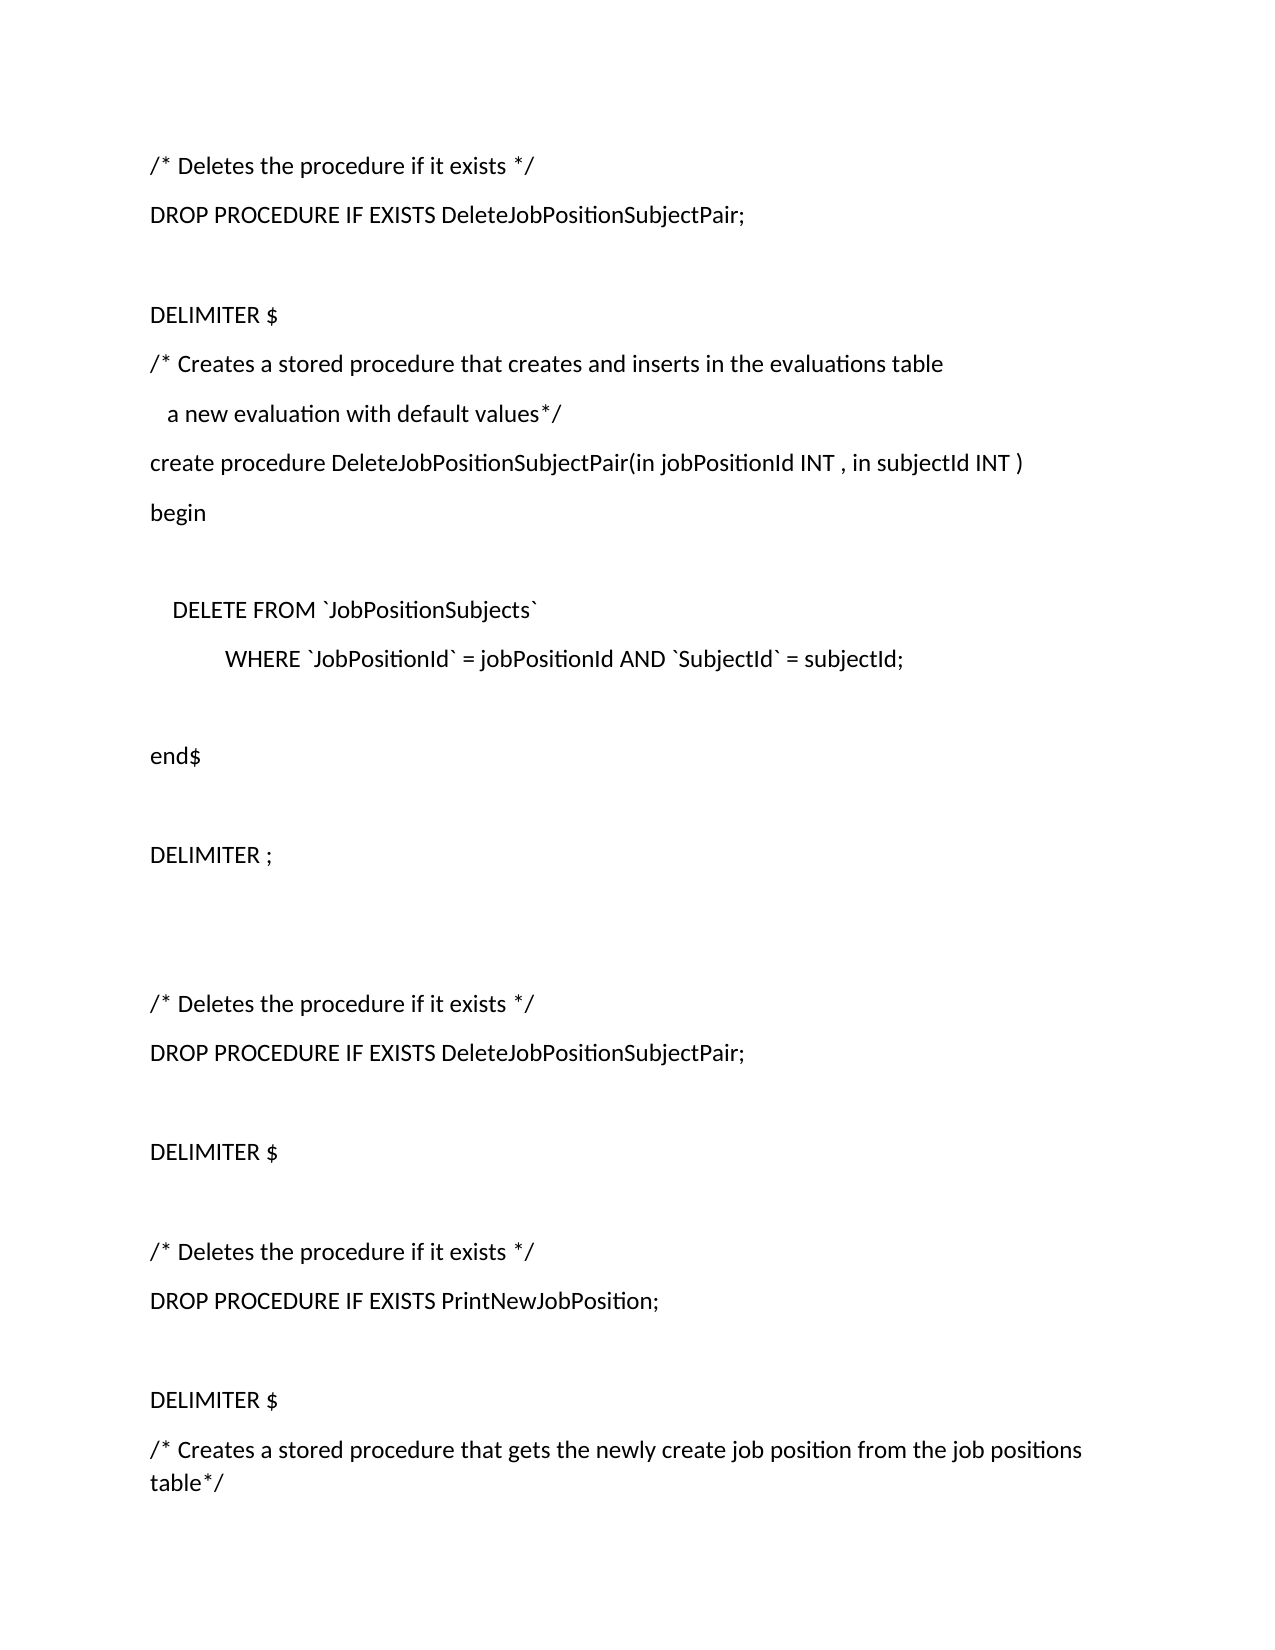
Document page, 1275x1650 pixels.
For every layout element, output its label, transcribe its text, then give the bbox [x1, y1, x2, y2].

text /* Creates a stored procedure that creates and inserts in the evaluations table [150, 348, 1125, 379]
text DELETE FROM `JobPositionSubjects` [150, 594, 1125, 624]
text DROP PROCEDURE IF EXISTS PrintNewJobPosition; [150, 1285, 1125, 1316]
text DROP PROCEDURE IF EXISTS DeleteJobPositionSubjectPair; [150, 199, 1125, 230]
text end$ [150, 740, 1125, 770]
text DROP PROCEDURE IF EXISTS DeleteJobPositionSubjectPair; [150, 1037, 1125, 1068]
text /* Deletes the procedure if it exists */ [150, 988, 1125, 1018]
text DELIMITER ; [150, 839, 1125, 869]
text /* Deletes the procedure if it exists */ [150, 1236, 1125, 1266]
text /* Creates a stored procedure that gets the newly create job position from the job positions table*/ [150, 1434, 1125, 1497]
text /* Deletes the procedure if it exists */ [150, 150, 1125, 181]
text a new evaluation with default values*/ [150, 398, 1125, 428]
text begin [150, 497, 1125, 528]
text create procedure DeleteJobPositionSubjectPair(in jobPositionId INT , in subjectId INT ) [150, 447, 1125, 478]
text DELIMITER $ [150, 1136, 1125, 1167]
text DELIMITER $ [150, 1384, 1125, 1415]
text DELIMITER $ [150, 299, 1125, 329]
text WHERE `JobPositionId` = jobPositionId AND `SubjectId` = subjectId; [150, 643, 1125, 674]
